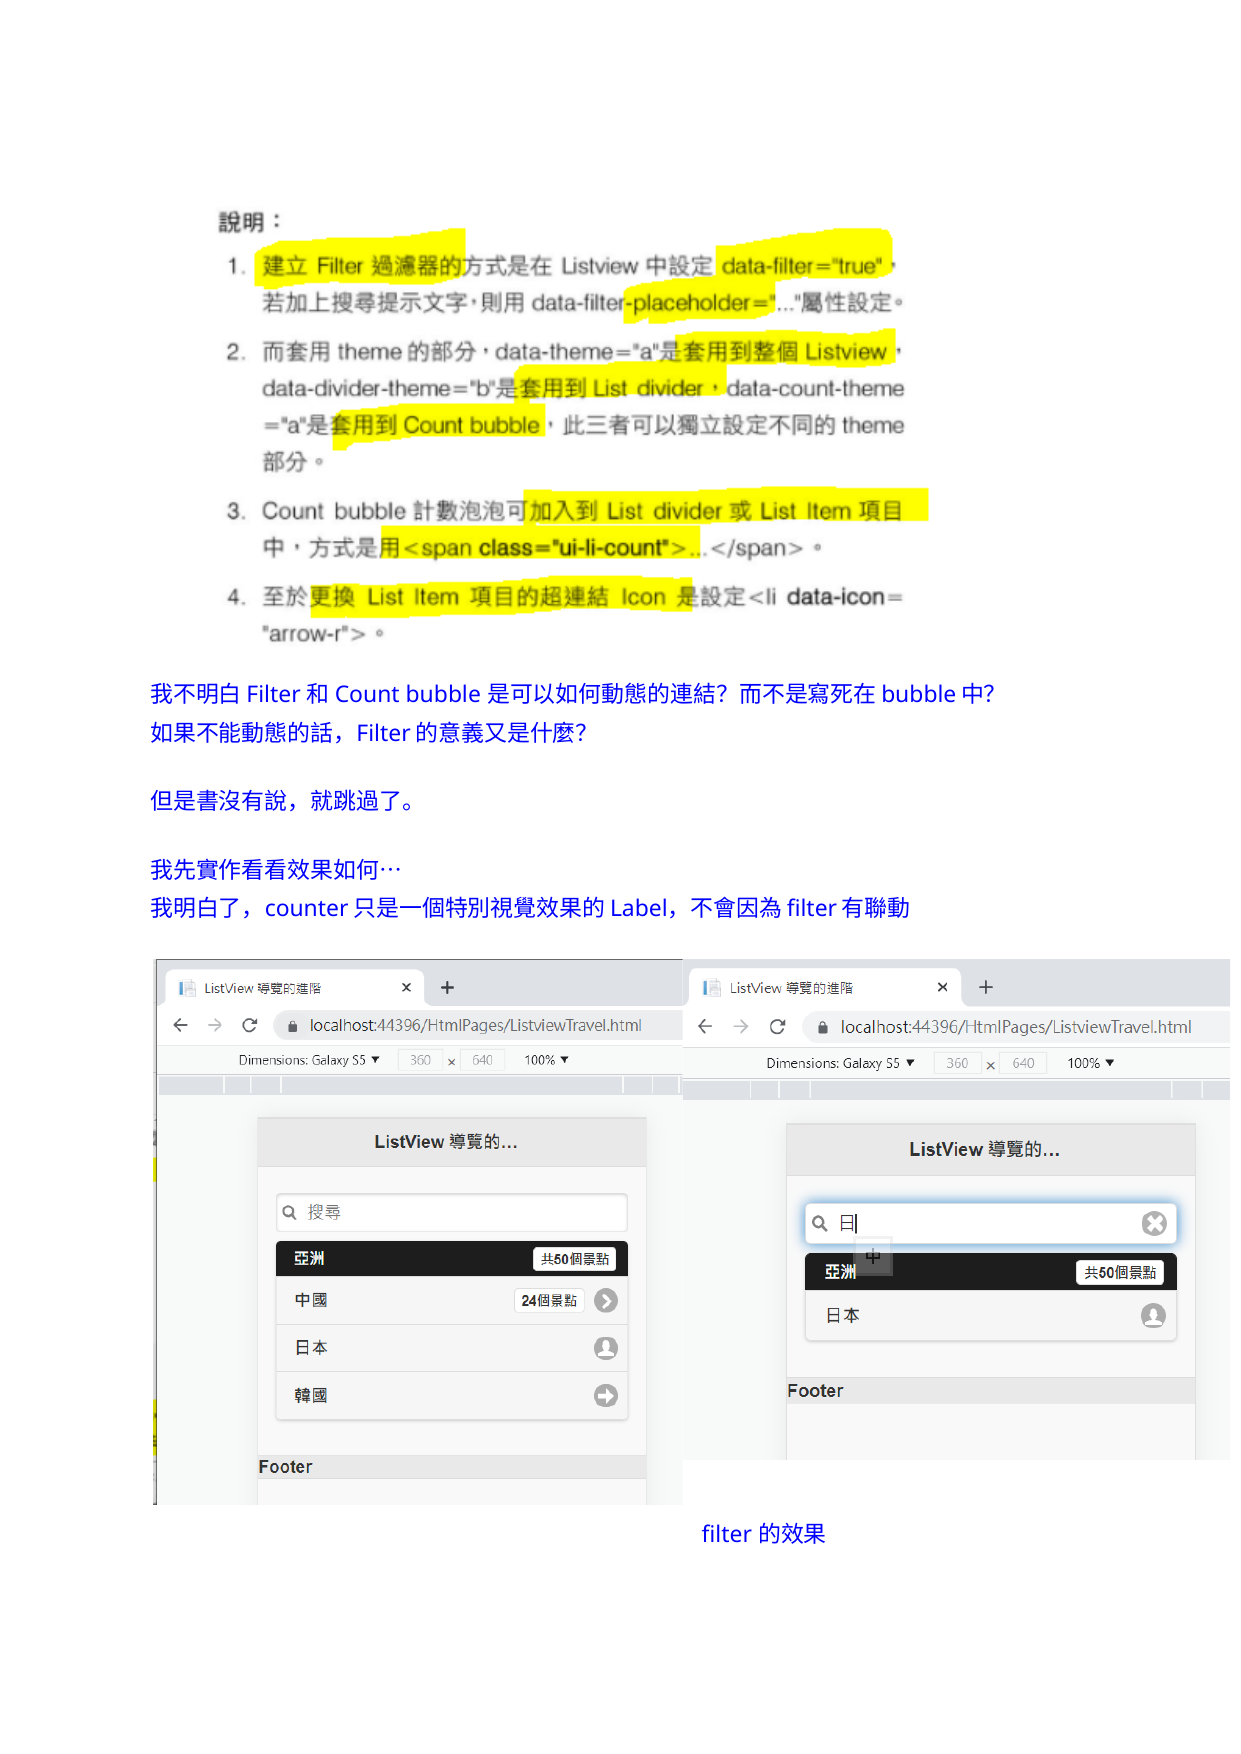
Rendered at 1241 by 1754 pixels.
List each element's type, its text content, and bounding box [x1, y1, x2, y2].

picture [153, 959, 1231, 1505]
text 如果不能動態的話，Filter的意義又是什麼？ [150, 714, 1090, 748]
text 我不明白Filter 和 Count bubble 是可以如何動態的連結？而不是寫死在bubble中？ [150, 676, 1090, 709]
text 但是書沒有說，就跳過了。 [150, 783, 1090, 816]
text 我先實作看看效果如何… [150, 851, 1090, 885]
text 我明白了，counter只是一個特別視覺效果的Label，不會因為filter有聯動 [150, 889, 1090, 923]
picture [150, 180, 935, 673]
text filter 的效果 [150, 1515, 1090, 1549]
